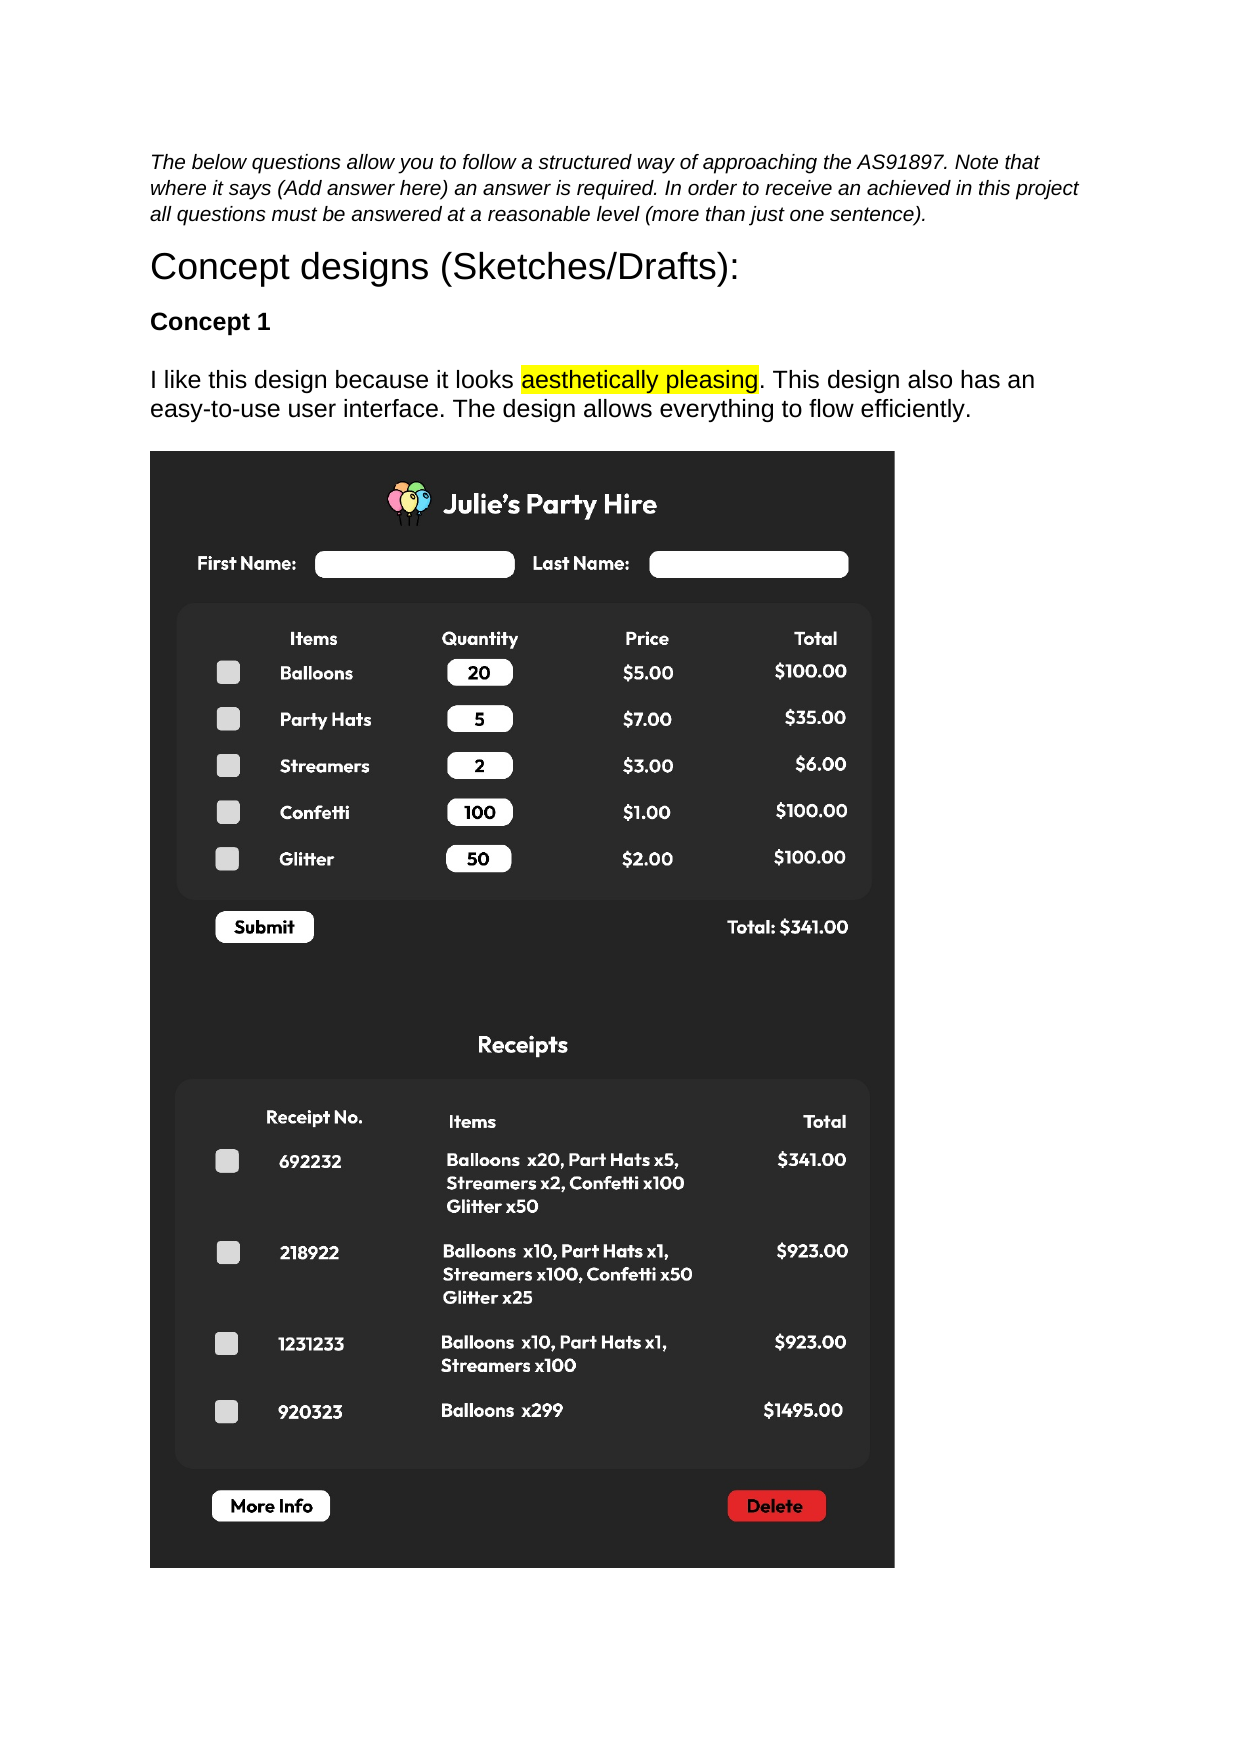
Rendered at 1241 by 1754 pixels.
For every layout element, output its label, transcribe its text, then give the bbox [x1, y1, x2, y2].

text Concept designs (Sketches/Drafts): [150, 244, 1090, 287]
text Concept 1 [150, 307, 1090, 336]
picture [150, 451, 895, 1568]
text I like this design because it looks aesthetically pleasing. This design also has an easy-to-use user interface. The design allows everything to flow efficiently. [150, 365, 1090, 422]
text The below questions allow you to follow a structured way of approaching the AS91897. Note that where it says (Add answer here) an answer is required. In order to receive an achieved in this project all questions must be answered at a reasonable level (more than just one sentence). [150, 150, 1090, 226]
